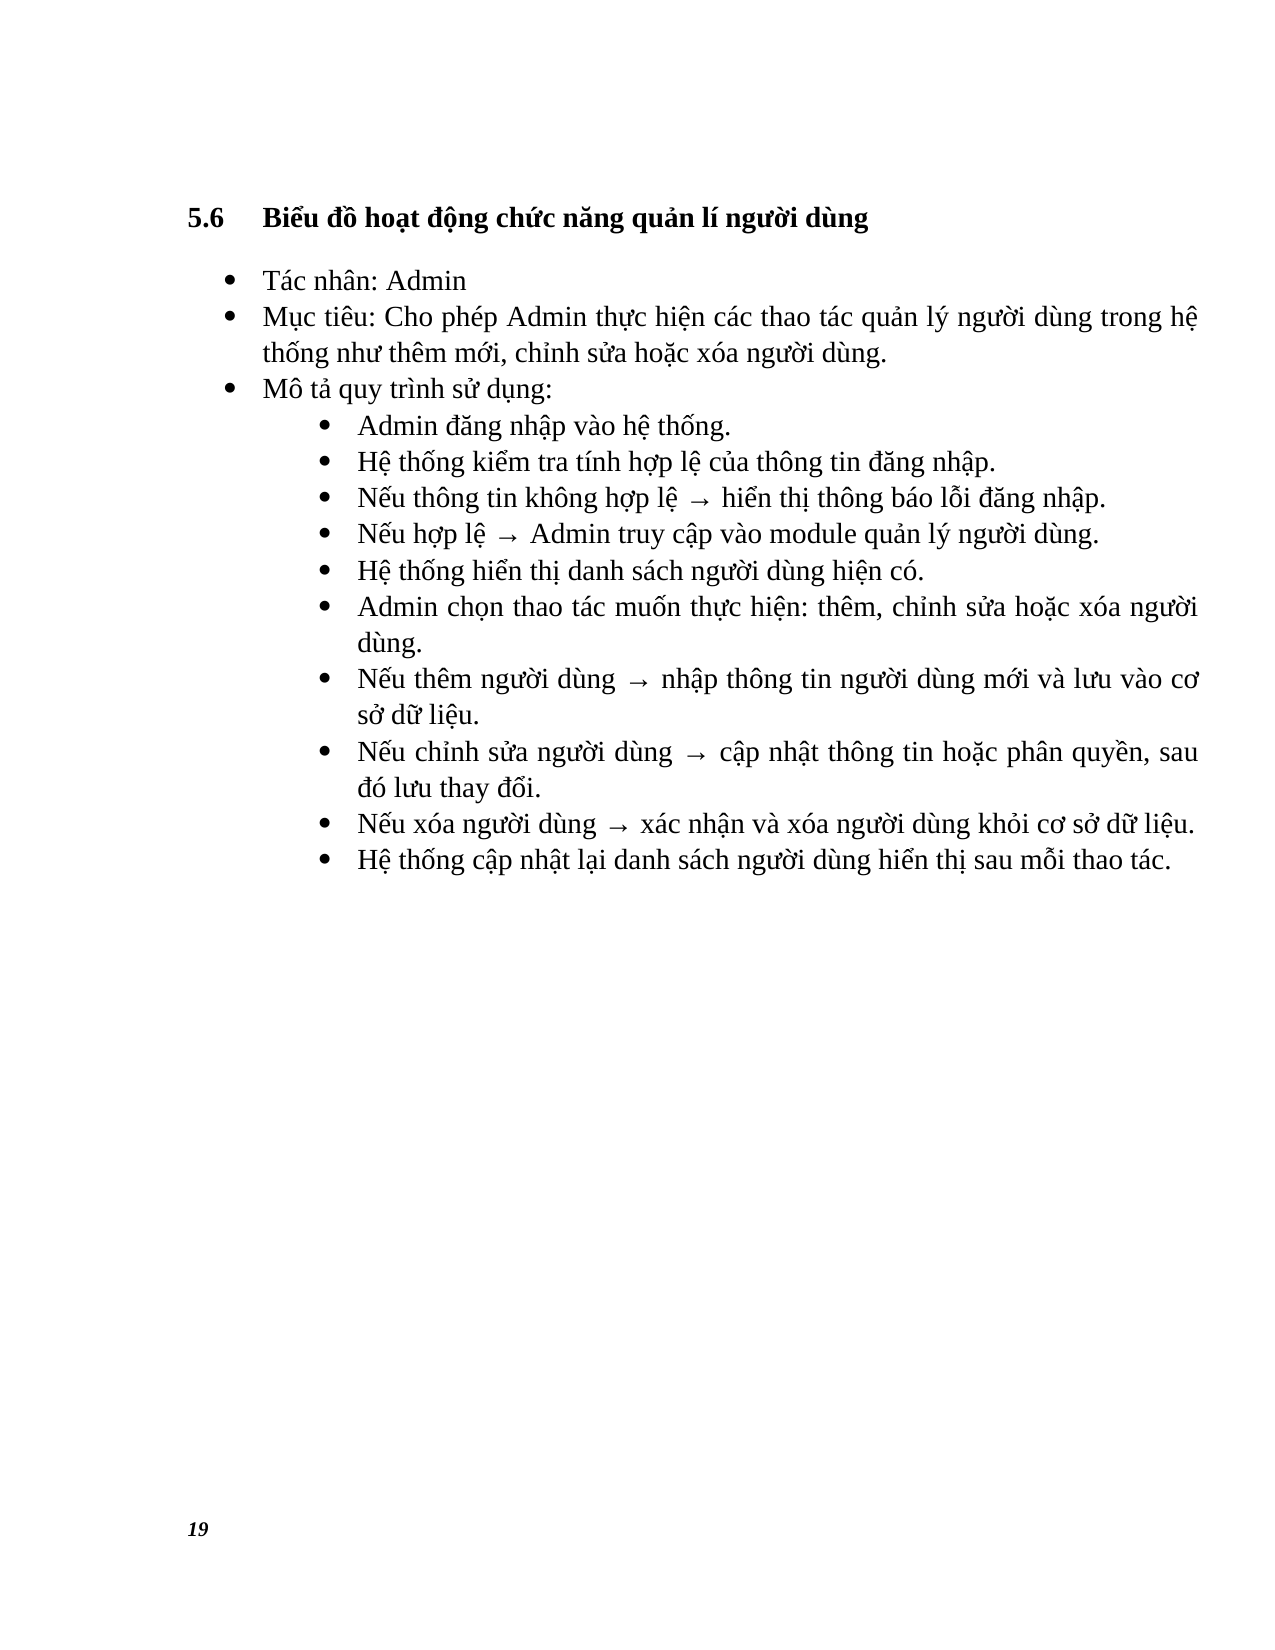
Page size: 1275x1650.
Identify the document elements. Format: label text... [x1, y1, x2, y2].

list Hệ thống hiển thị danh sách người dùng hiện có. [319, 553, 1200, 586]
list Mô tả quy trình sử dụng: [225, 371, 1200, 405]
list Nếu xóa người dùng → xác nhận và xóa người dùng khỏi cơ sở dữ liệu. [319, 806, 1200, 840]
list Nếu hợp lệ → Admin truy cập vào module quản lý người dùng. [319, 516, 1200, 550]
subtitle Biểu đồ hoạt động chức năng quản lí người dùng [187, 200, 1200, 233]
list Hệ thống kiểm tra tính hợp lệ của thông tin đăng nhập. [319, 444, 1200, 477]
list Nếu chỉnh sửa người dùng → cập nhật thông tin hoặc phân quyền, sau đó lưu thay đổi. [319, 734, 1200, 803]
list Admin đăng nhập vào hệ thống. [319, 408, 1200, 441]
list Admin chọn thao tác muốn thực hiện: thêm, chỉnh sửa hoặc xóa người dùng. [319, 589, 1200, 659]
list Nếu thông tin không hợp lệ → hiển thị thông báo lỗi đăng nhập. [319, 480, 1200, 514]
list Nếu thêm người dùng → nhập thông tin người dùng mới và lưu vào cơ sở dữ liệu. [319, 661, 1200, 731]
list Hệ thống cập nhật lại danh sách người dùng hiển thị sau mỗi thao tác. [319, 842, 1200, 876]
list Tác nhân: Admin [225, 263, 1200, 296]
list Mục tiêu: Cho phép Admin thực hiện các thao tác quản lý người dùng trong hệ thống như thêm mới, chỉnh sửa hoặc xóa người dùng. [225, 299, 1200, 369]
